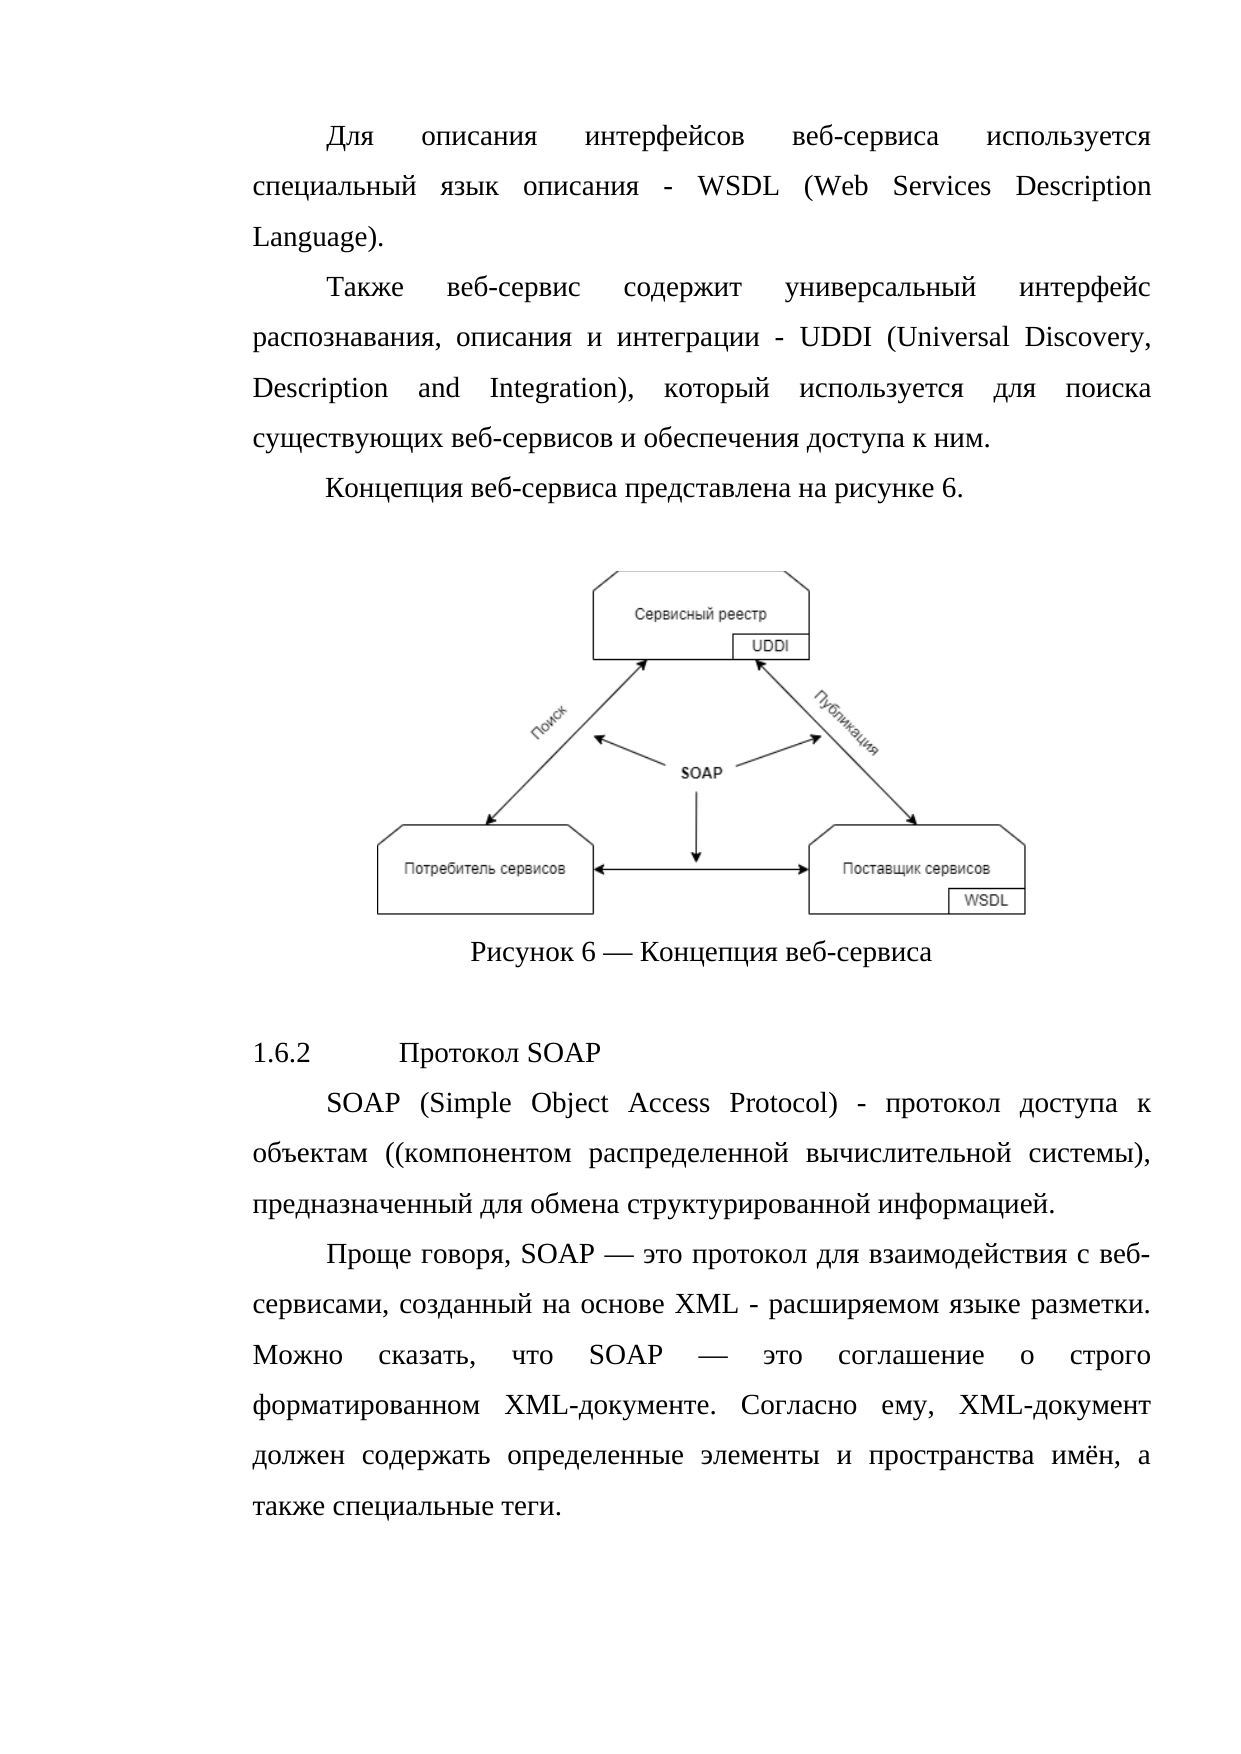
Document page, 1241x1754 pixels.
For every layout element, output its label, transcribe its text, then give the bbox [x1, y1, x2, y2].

text Рисунок 6 — Концепция веб-сервиса [177, 934, 1152, 968]
text Проще говоря, SOAP — это протокол для взаимодействия с веб-сервисами, созданный на основе XML - расширяемом языке разметки. Можно сказать, что SOAP — это соглашение о строго форматированном XML-документе. Согласно ему, XML-документ должен содержать определенные элементы и пространства имён, а также специальные теги. [252, 1236, 1152, 1521]
text Протокол SOAP [177, 1035, 1152, 1068]
picture [377, 571, 1027, 916]
text Также веб-сервис содержит универсальный интерфейс распознавания, описания и интеграции - UDDI (Universal Discovery, Description and Integration), который используется для поиска существующих веб-сервисов и обеспечения доступа к ним. [252, 269, 1152, 453]
text SOAP (Simple Object Access Protocol) - протокол доступа к объектам ((компонентом распределенной вычислительной системы), предназначенный для обмена структурированной информацией. [252, 1085, 1152, 1219]
text Для описания интерфейсов веб-сервиса используется специальный язык описания - WSDL (Web Services Description Language). [252, 118, 1152, 252]
text Концепция веб-сервиса представлена на рисунке 6. [252, 470, 1152, 504]
